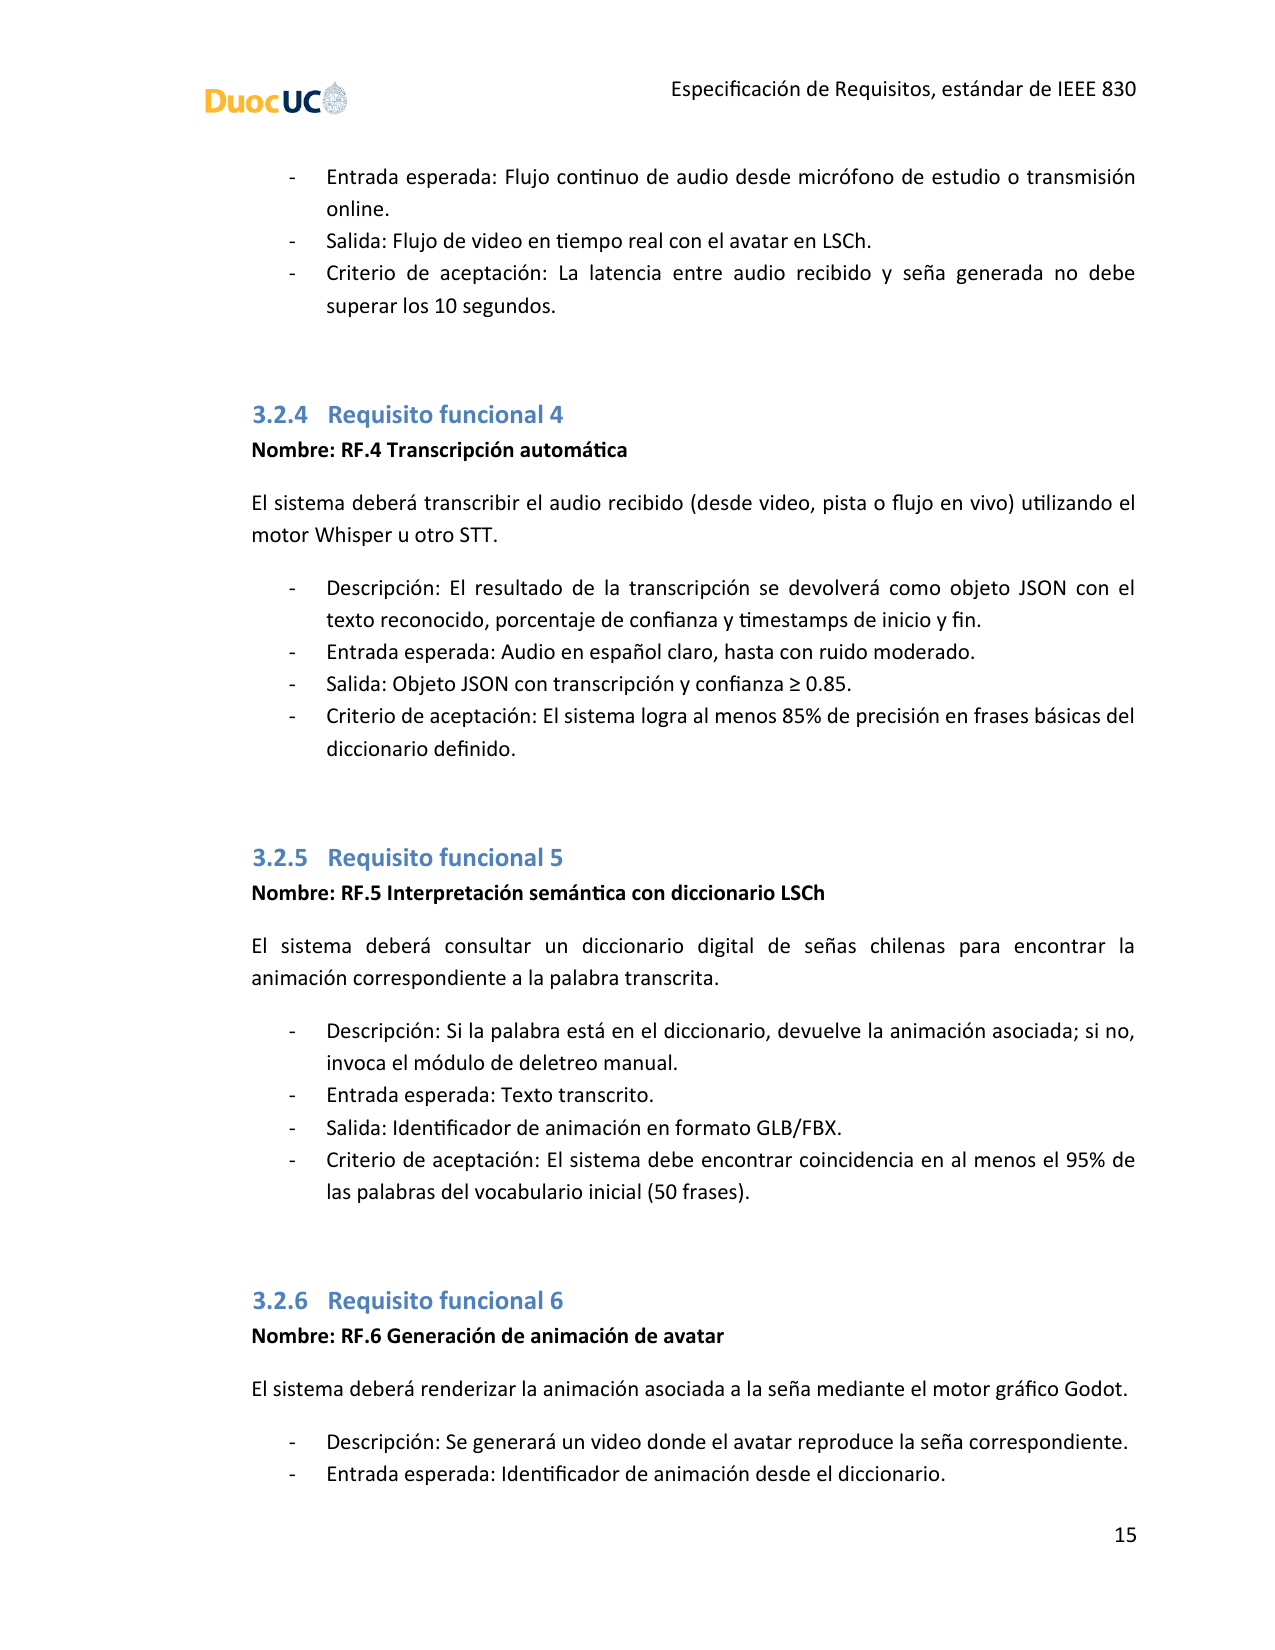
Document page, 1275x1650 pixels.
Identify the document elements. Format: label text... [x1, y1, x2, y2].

list Descripción: Se generará un video donde el avatar reproduce la seña correspondiente. [288, 1427, 1137, 1455]
text Nombre: RF.4 Transcripción automática [251, 435, 1137, 463]
list Salida: Flujo de video en tiempo real con el avatar en LSCh. [288, 226, 1137, 254]
text Nombre: RF.5 Interpretación semántica con diccionario LSCh [251, 878, 1137, 906]
list Entrada esperada: Flujo continuo de audio desde micrófono de estudio o transmisión online. [288, 162, 1137, 222]
list Criterio de aceptación: El sistema debe encontrar coincidencia en al menos el 95% de las palabras del vocabulario inicial (50 frases). [288, 1145, 1137, 1205]
list Entrada esperada: Texto transcrito. [288, 1080, 1137, 1108]
list Entrada esperada: Identificador de animación desde el diccionario. [288, 1459, 1137, 1487]
subtitle 3.2.5 Requisito funcional 5 [252, 840, 1137, 873]
list Descripción: El resultado de la transcripción se devolverá como objeto JSON con el texto reconocido, porcentaje de confianza y timestamps de inicio y fin. [288, 573, 1137, 633]
subtitle 3.2.6 Requisito funcional 6 [252, 1283, 1137, 1316]
list Descripción: Si la palabra está en el diccionario, devuelve la animación asociada; si no, invoca el módulo de deletreo manual. [288, 1016, 1137, 1076]
text El sistema deberá consultar un diccionario digital de señas chilenas para encontrar la animación correspondiente a la palabra transcrita. [251, 931, 1137, 991]
text El sistema deberá transcribir el audio recibido (desde video, pista o flujo en vivo) utilizando el motor Whisper u otro STT. [251, 488, 1137, 548]
list Entrada esperada: Audio en español claro, hasta con ruido moderado. [288, 637, 1137, 665]
list Criterio de aceptación: La latencia entre audio recibido y seña generada no debe superar los 10 segundos. [288, 258, 1137, 319]
list Criterio de aceptación: El sistema logra al menos 85% de precisión en frases básicas del diccionario definido. [288, 702, 1137, 762]
subtitle 3.2.4 Requisito funcional 4 [252, 397, 1137, 430]
text El sistema deberá renderizar la animación asociada a la seña mediante el motor gráfico Godot. [251, 1374, 1137, 1402]
list Salida: Objeto JSON con transcripción y confianza ≥ 0.85. [288, 669, 1137, 697]
picture [198, 78, 352, 117]
text Nombre: RF.6 Generación de animación de avatar [251, 1321, 1137, 1349]
list Salida: Identificador de animación en formato GLB/FBX. [288, 1113, 1137, 1141]
